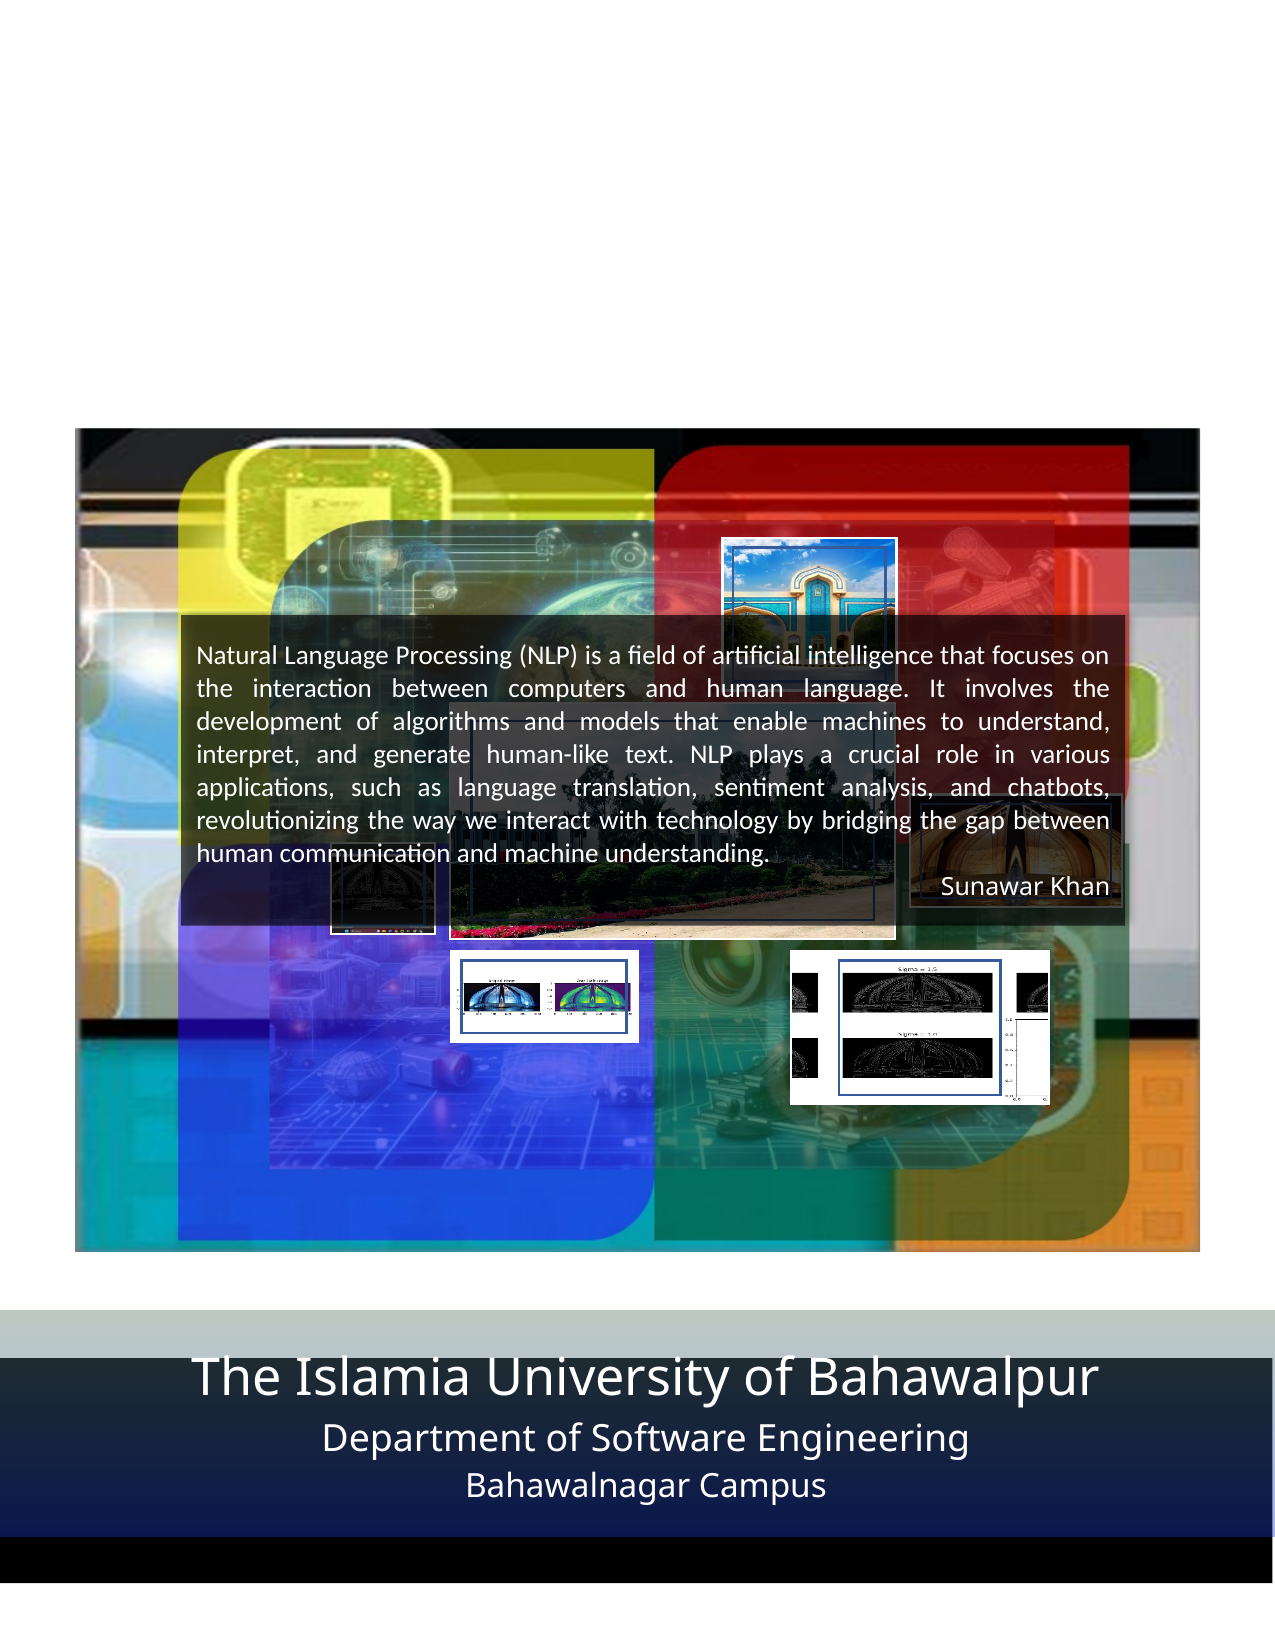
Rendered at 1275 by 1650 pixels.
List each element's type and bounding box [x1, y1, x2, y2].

picture [75, 426, 1200, 1252]
